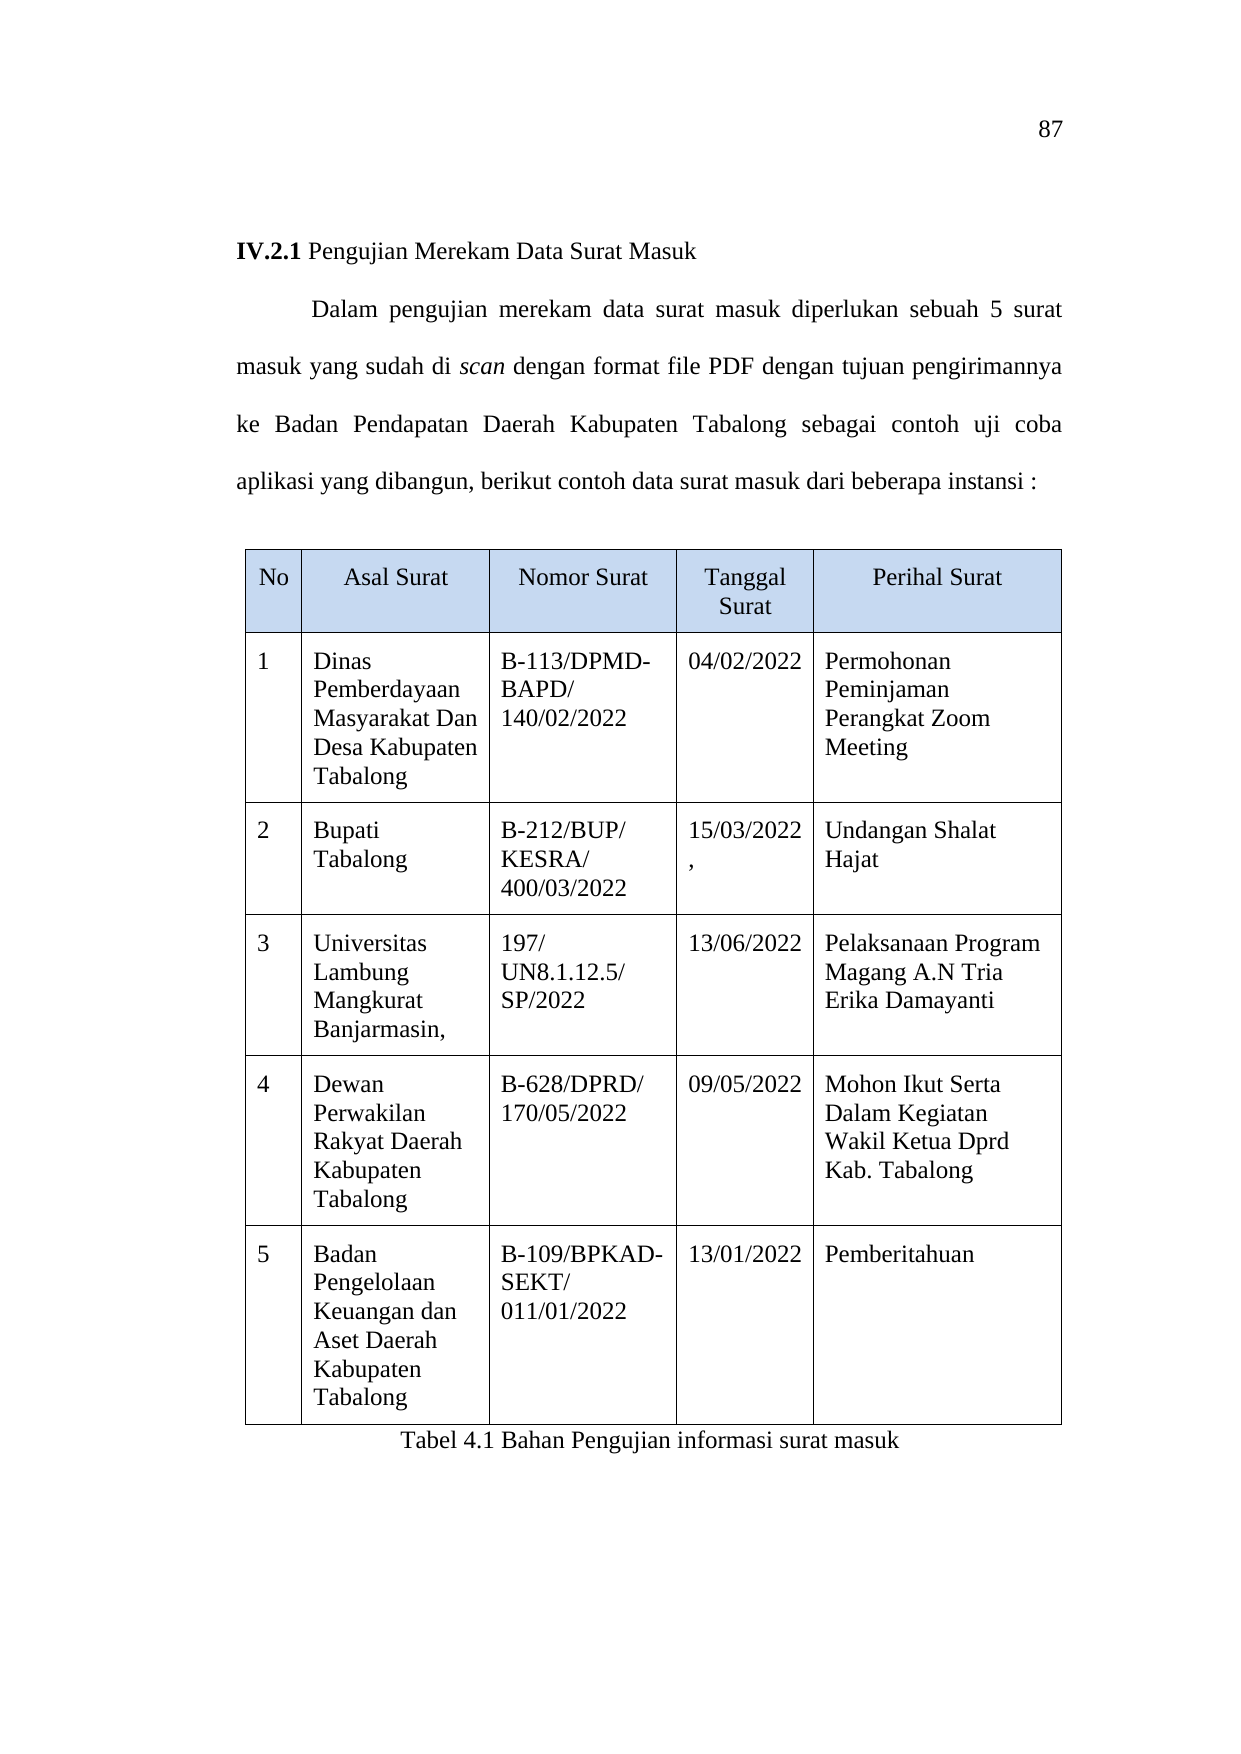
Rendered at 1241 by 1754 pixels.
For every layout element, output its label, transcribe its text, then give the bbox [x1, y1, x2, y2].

table_cell 15/03/2022, [677, 803, 813, 914]
subtitle Pengujian Merekam Data Surat Masuk [236, 236, 1063, 265]
table_cell B-628/DPRD/170/05/2022 [490, 1056, 676, 1225]
table_header Nomor Surat [490, 550, 676, 632]
table_header Asal Surat [302, 550, 489, 632]
table_cell 3 [246, 915, 301, 1055]
table_cell 5 [246, 1226, 301, 1424]
table_cell Badan Pengelolaan Keuangan dan Aset Daerah Kabupaten Tabalong [302, 1226, 489, 1424]
table_cell Bupati Tabalong [302, 803, 489, 914]
table_cell 197/UN8.1.12.5/SP/2022 [490, 915, 676, 1055]
table_cell Dinas Pemberdayaan Masyarakat Dan Desa Kabupaten Tabalong [302, 633, 489, 802]
table_cell Pemberitahuan [814, 1226, 1061, 1424]
table_cell 13/06/2022 [677, 915, 813, 1055]
table_cell Pelaksanaan Program Magang A.N Tria Erika Damayanti [814, 915, 1061, 1055]
table_cell 09/05/2022 [677, 1056, 813, 1225]
table_cell Dewan Perwakilan Rakyat Daerah Kabupaten Tabalong [302, 1056, 489, 1225]
table_header No [246, 550, 301, 632]
table_cell Mohon Ikut Serta Dalam Kegiatan Wakil Ketua Dprd Kab. Tabalong [814, 1056, 1061, 1225]
table_cell 4 [246, 1056, 301, 1225]
table_cell 13/01/2022 [677, 1226, 813, 1424]
table_cell B-113/DPMD-BAPD/140/02/2022 [490, 633, 676, 802]
table_cell Permohonan Peminjaman Perangkat Zoom Meeting [814, 633, 1061, 802]
table_cell Universitas Lambung Mangkurat Banjarmasin, [302, 915, 489, 1055]
table_cell 04/02/2022 [677, 633, 813, 802]
table_cell 2 [246, 803, 301, 914]
text Dalam pengujian merekam data surat masuk diperlukan sebuah 5 surat masuk yang sudah di scan dengan format file PDF dengan tujuan pengirimannya ke Badan Pendapatan Daerah Kabupaten Tabalong sebagai contoh uji coba aplikasi yang dibangun, berikut contoh data surat masuk dari beberapa instansi : [236, 294, 1063, 495]
table_cell 1 [246, 633, 301, 802]
table_header Perihal Surat [814, 550, 1061, 632]
table_cell Undangan Shalat Hajat [814, 803, 1061, 914]
text Tabel 4.1 Bahan Pengujian informasi surat masuk [236, 1425, 1063, 1453]
table_cell B-109/BPKAD-SEKT/011/01/2022 [490, 1226, 676, 1424]
table_cell B-212/BUP/KESRA/400/03/2022 [490, 803, 676, 914]
table_header Tanggal Surat [677, 550, 813, 632]
